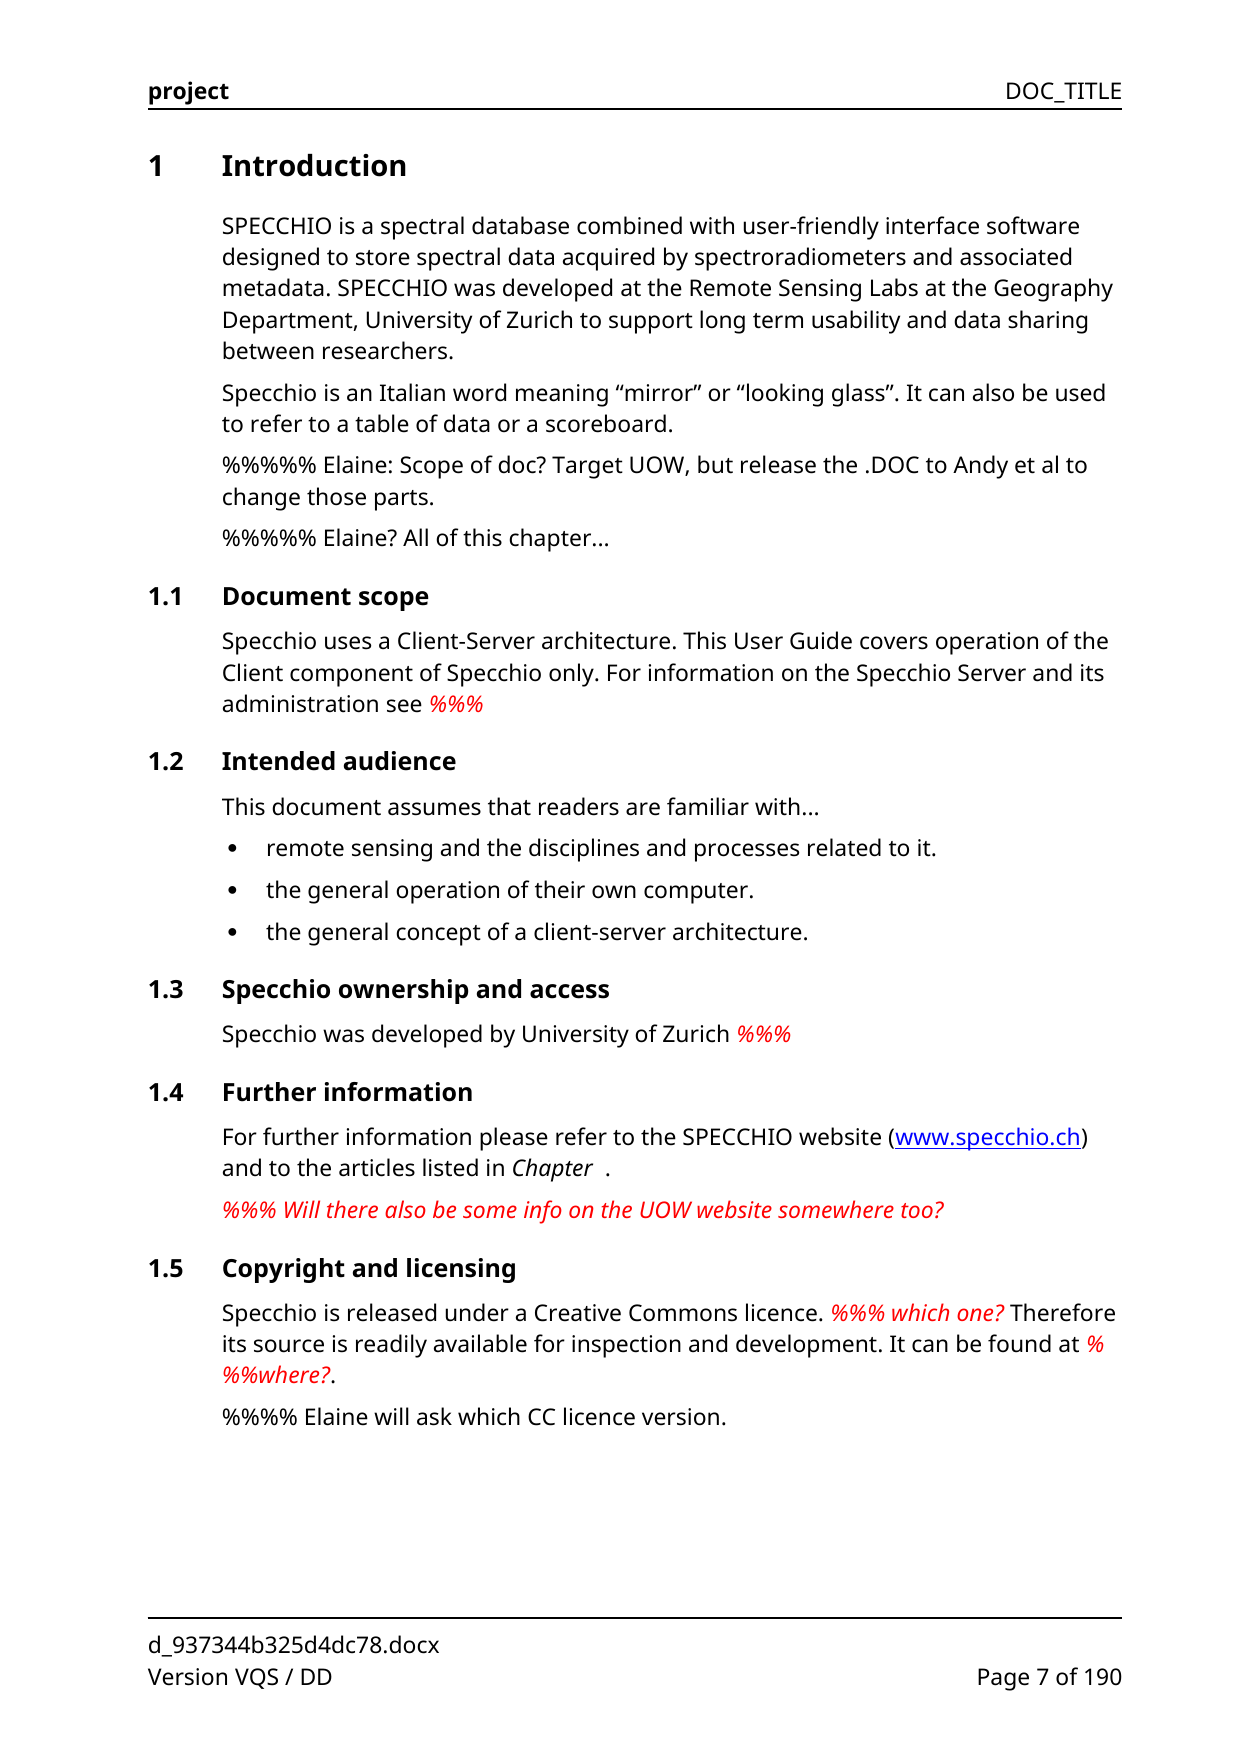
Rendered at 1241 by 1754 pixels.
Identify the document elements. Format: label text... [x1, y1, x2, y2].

subtitle Further information [148, 1074, 1122, 1109]
text Specchio was developed by University of Zurich %%% [222, 1018, 1122, 1049]
text %%%% Elaine will ask which CC licence version. [222, 1401, 1122, 1432]
text %%% Will there also be some info on the UOW website somewhere too? [222, 1194, 1122, 1225]
subtitle Document scope [148, 579, 1122, 613]
text Specchio uses a Client-Server architecture. This User Guide covers operation of the Client component of Specchio only. For information on the Specchio Server and its administration see %%% [222, 625, 1122, 719]
text %%%%% Elaine: Scope of doc? Target UOW, but release the .DOC to Andy et al to change those parts. [222, 449, 1122, 512]
text %%%%% Elaine? All of this chapter... [222, 522, 1122, 554]
text Specchio is an Italian word meaning “mirror” or “looking glass”. It can also be used to refer to a table of data or a scoreboard. [222, 377, 1122, 439]
text This document assumes that readers are familiar with... [222, 791, 1122, 822]
text the general operation of their own computer. [228, 874, 1122, 905]
subtitle Intended audience [148, 744, 1122, 778]
text the general concept of a client-server architecture. [228, 916, 1122, 947]
subtitle Copyright and licensing [148, 1250, 1122, 1284]
text Specchio is released under a Creative Commons licence. %%% which one? Therefore its source is readily available for inspection and development. It can be found at %%%where?. [222, 1297, 1122, 1391]
subtitle Specchio ownership and access [148, 972, 1122, 1006]
text SPECCHIO is a spectral database combined with user-friendly interface software designed to store spectral data acquired by spectroradiometers and associated metadata. SPECCHIO was developed at the Remote Sensing Labs at the Geography Department, University of Zurich to support long term usability and data sharing between researchers. [222, 210, 1122, 366]
subtitle Introduction [148, 145, 1122, 185]
text remote sensing and the disciplines and processes related to it. [228, 832, 1122, 863]
